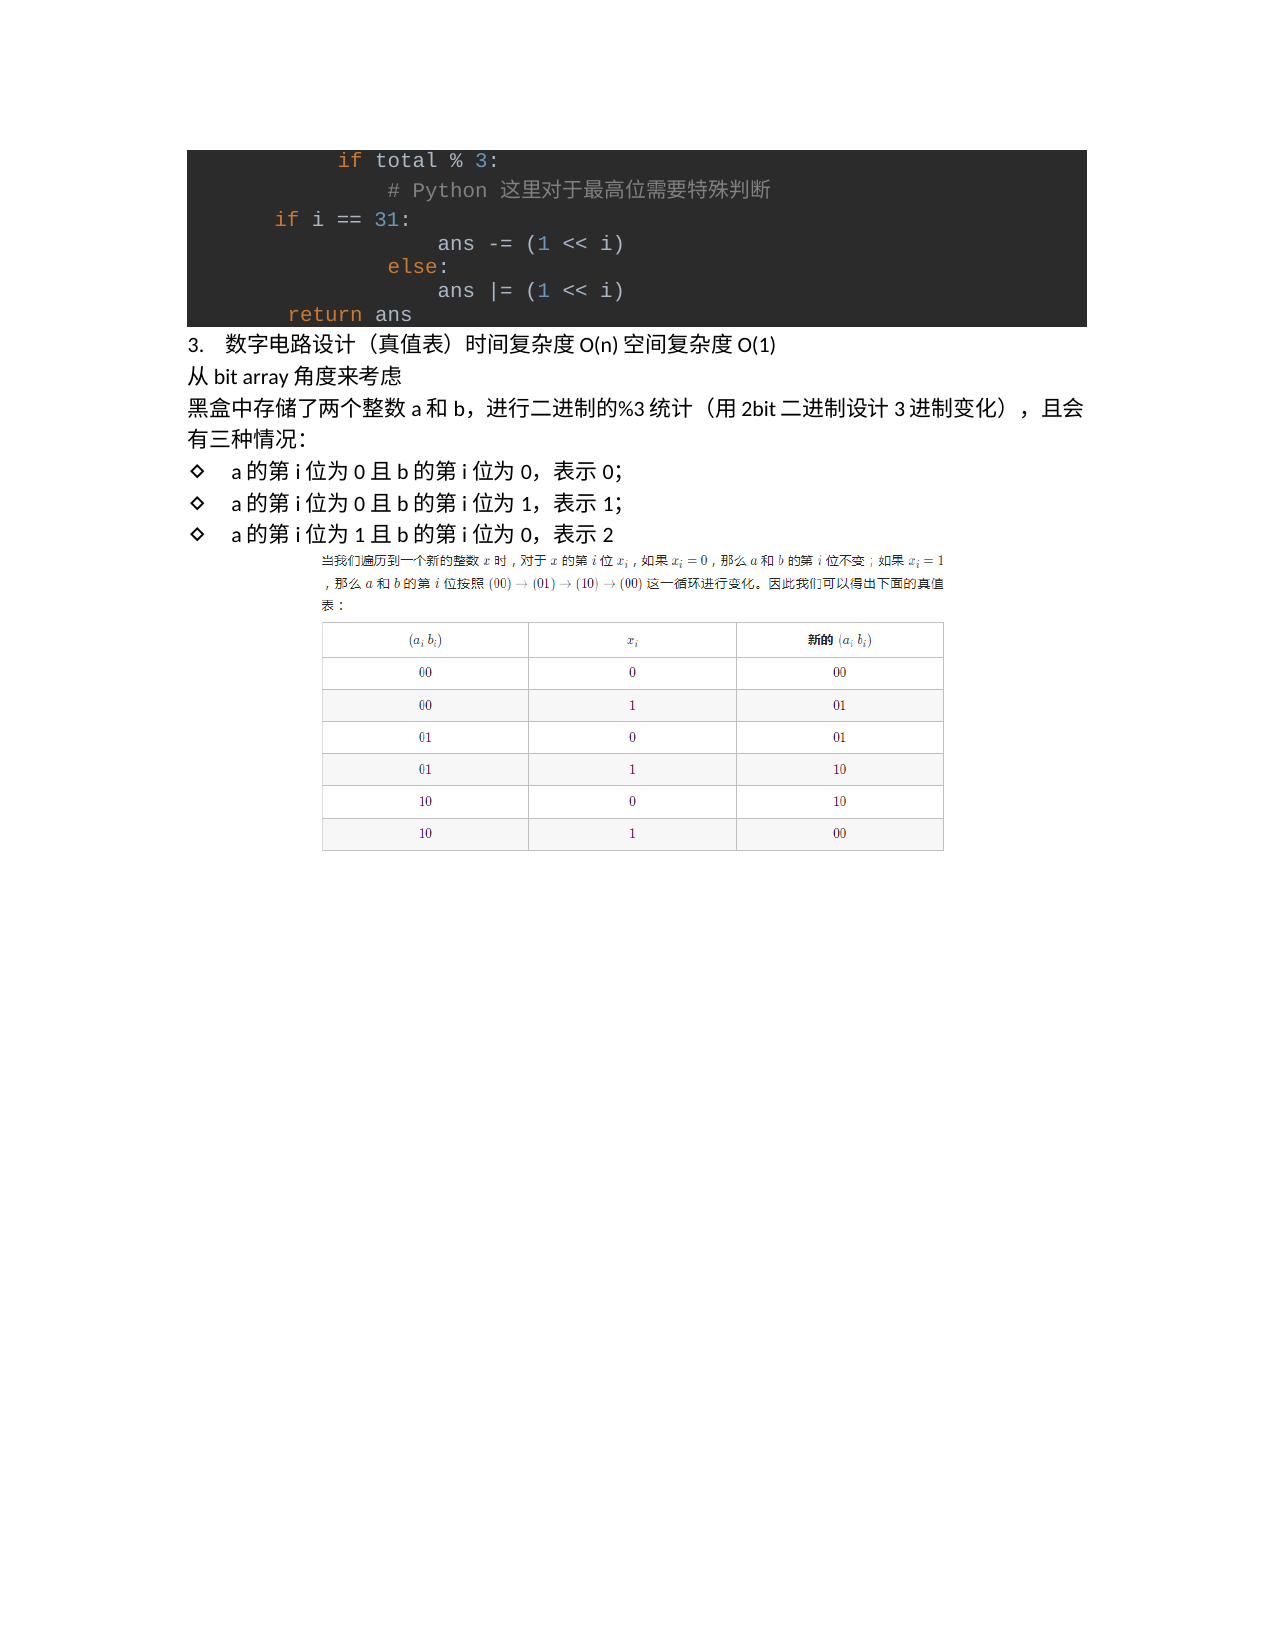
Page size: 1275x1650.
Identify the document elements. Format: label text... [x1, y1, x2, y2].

text 从bit array角度来考虑 [187, 359, 1087, 391]
list 数字电路设计（真值表）时间复杂度O(n) 空间复杂度O(1) [187, 327, 1087, 359]
list a 的第 i 位为 0 且 b 的第 i 位为 1，表示 1； [187, 486, 1087, 517]
list a 的第 i 位为 0 且 b 的第 i 位为 0，表示 0； [187, 454, 1087, 486]
list a 的第 i 位为 1 且 b 的第 i 位为 0，表示 2 [187, 517, 1087, 549]
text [187, 150, 1087, 327]
text 黑盒中存储了两个整数 a 和 b，进行二进制的%3统计（用2bit二进制设计3进制变化），且会有三种情况： [187, 391, 1087, 454]
picture [312, 548, 963, 864]
